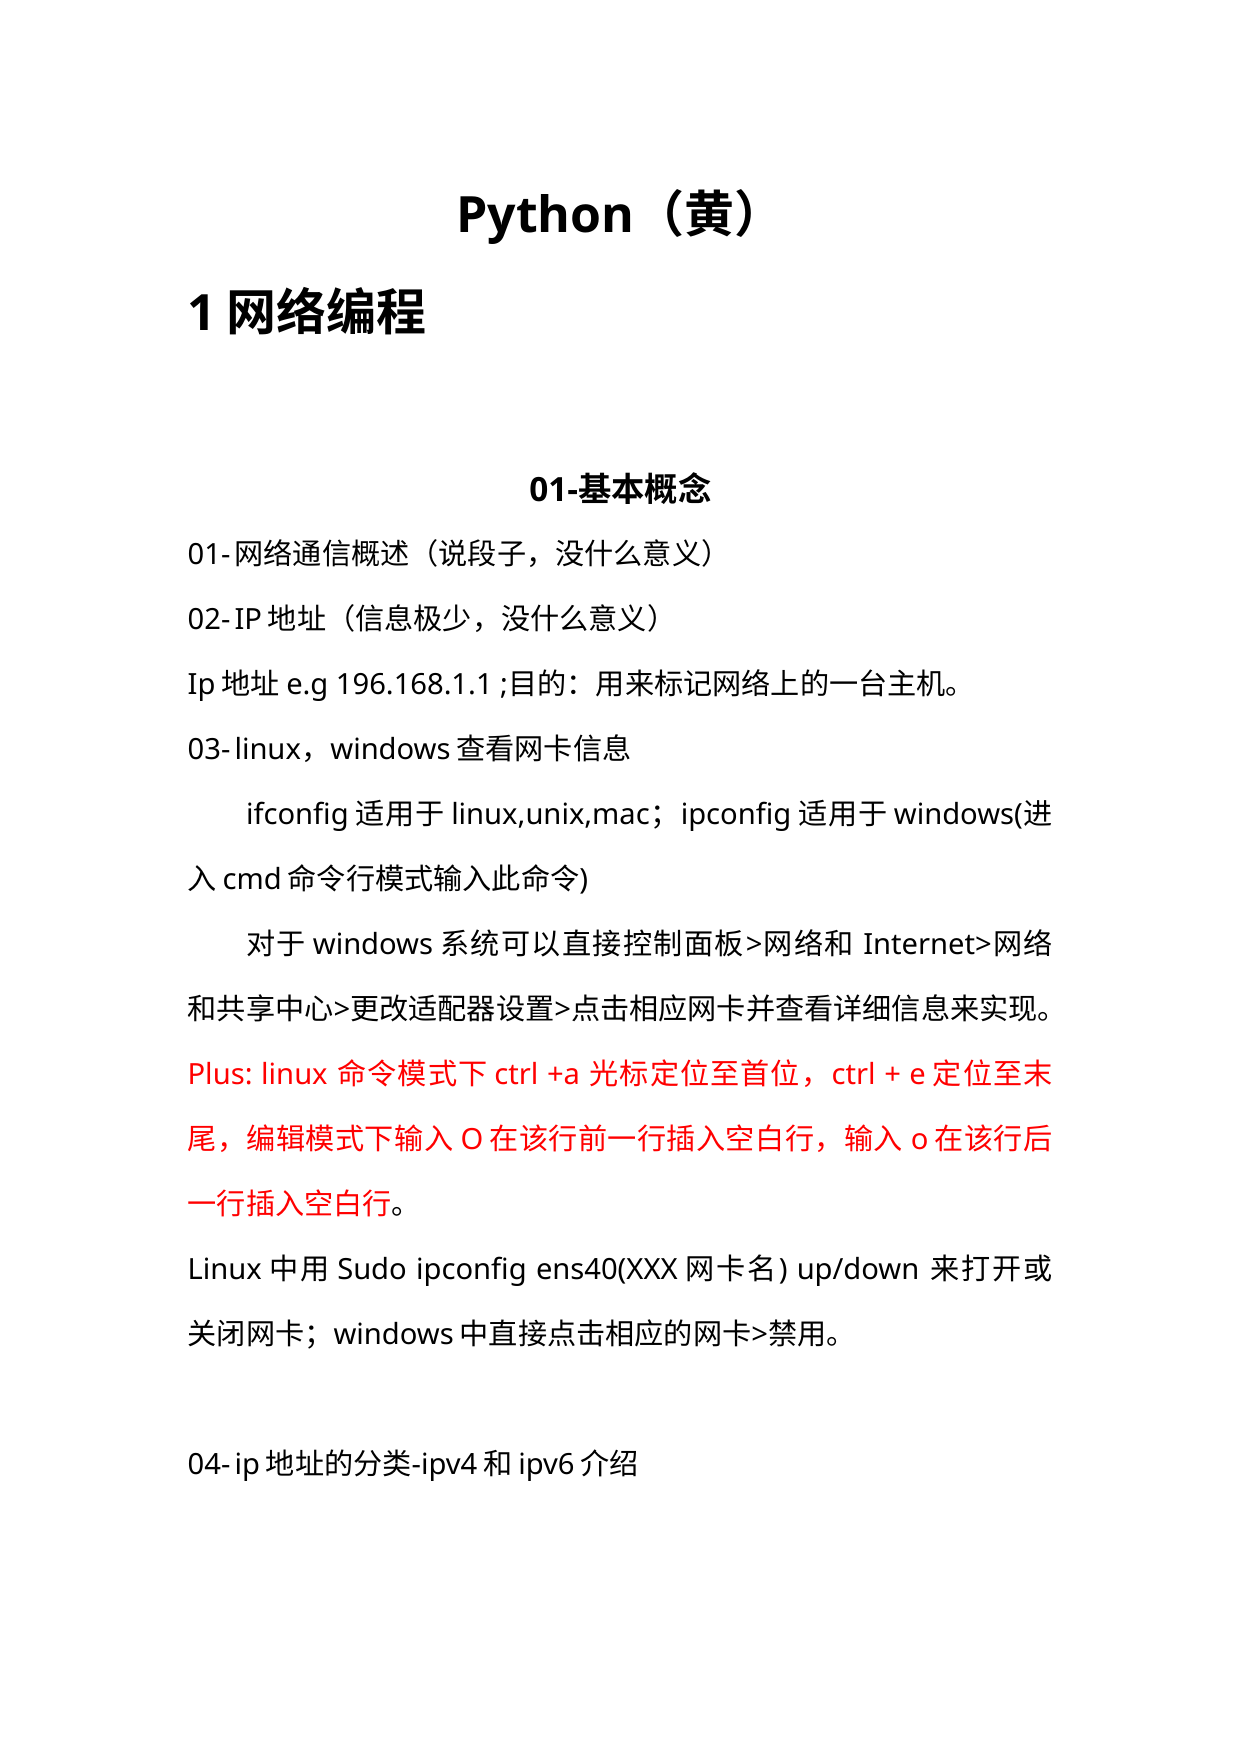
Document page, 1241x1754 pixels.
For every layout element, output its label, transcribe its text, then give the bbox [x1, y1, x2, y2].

text Linux中用Sudo ipconfig ens40(XXX网卡名) up/down 来打开或关闭网卡；windows中直接点击相应的网卡>禁用。 [187, 1234, 1053, 1364]
text ifconfig适用于linux,unix,mac；ipconfig适用于windows(进入cmd命令行模式输入此命令) [187, 779, 1053, 909]
text Ip地址 e.g 196.168.1.1 ;目的：用来标记网络上的一台主机。 [187, 649, 1053, 714]
text 01-基本概念 [187, 454, 1053, 519]
text 对于windows系统可以直接控制面板>网络和 Internet>网络和共享中心>更改适配器设置>点击相应网卡并查看详细信息来实现。 [187, 909, 1053, 1039]
text Plus: linux 命令模式下ctrl +a 光标定位至首位，ctrl + e定位至末尾，编辑模式下输入O在该行前一行插入空白行，输入o在该行后一行插入空白行。 [187, 1039, 1053, 1234]
list ip地址的分类-ipv4和ipv6介绍 [187, 1429, 1053, 1494]
text Python（黄） [187, 162, 1053, 259]
list 网络通信概述（说段子，没什么意义） [187, 519, 1053, 584]
text 1网络编程 [187, 259, 1053, 357]
list IP地址（信息极少，没什么意义） [187, 584, 1053, 649]
list linux，windows查看网卡信息 [187, 714, 1053, 779]
